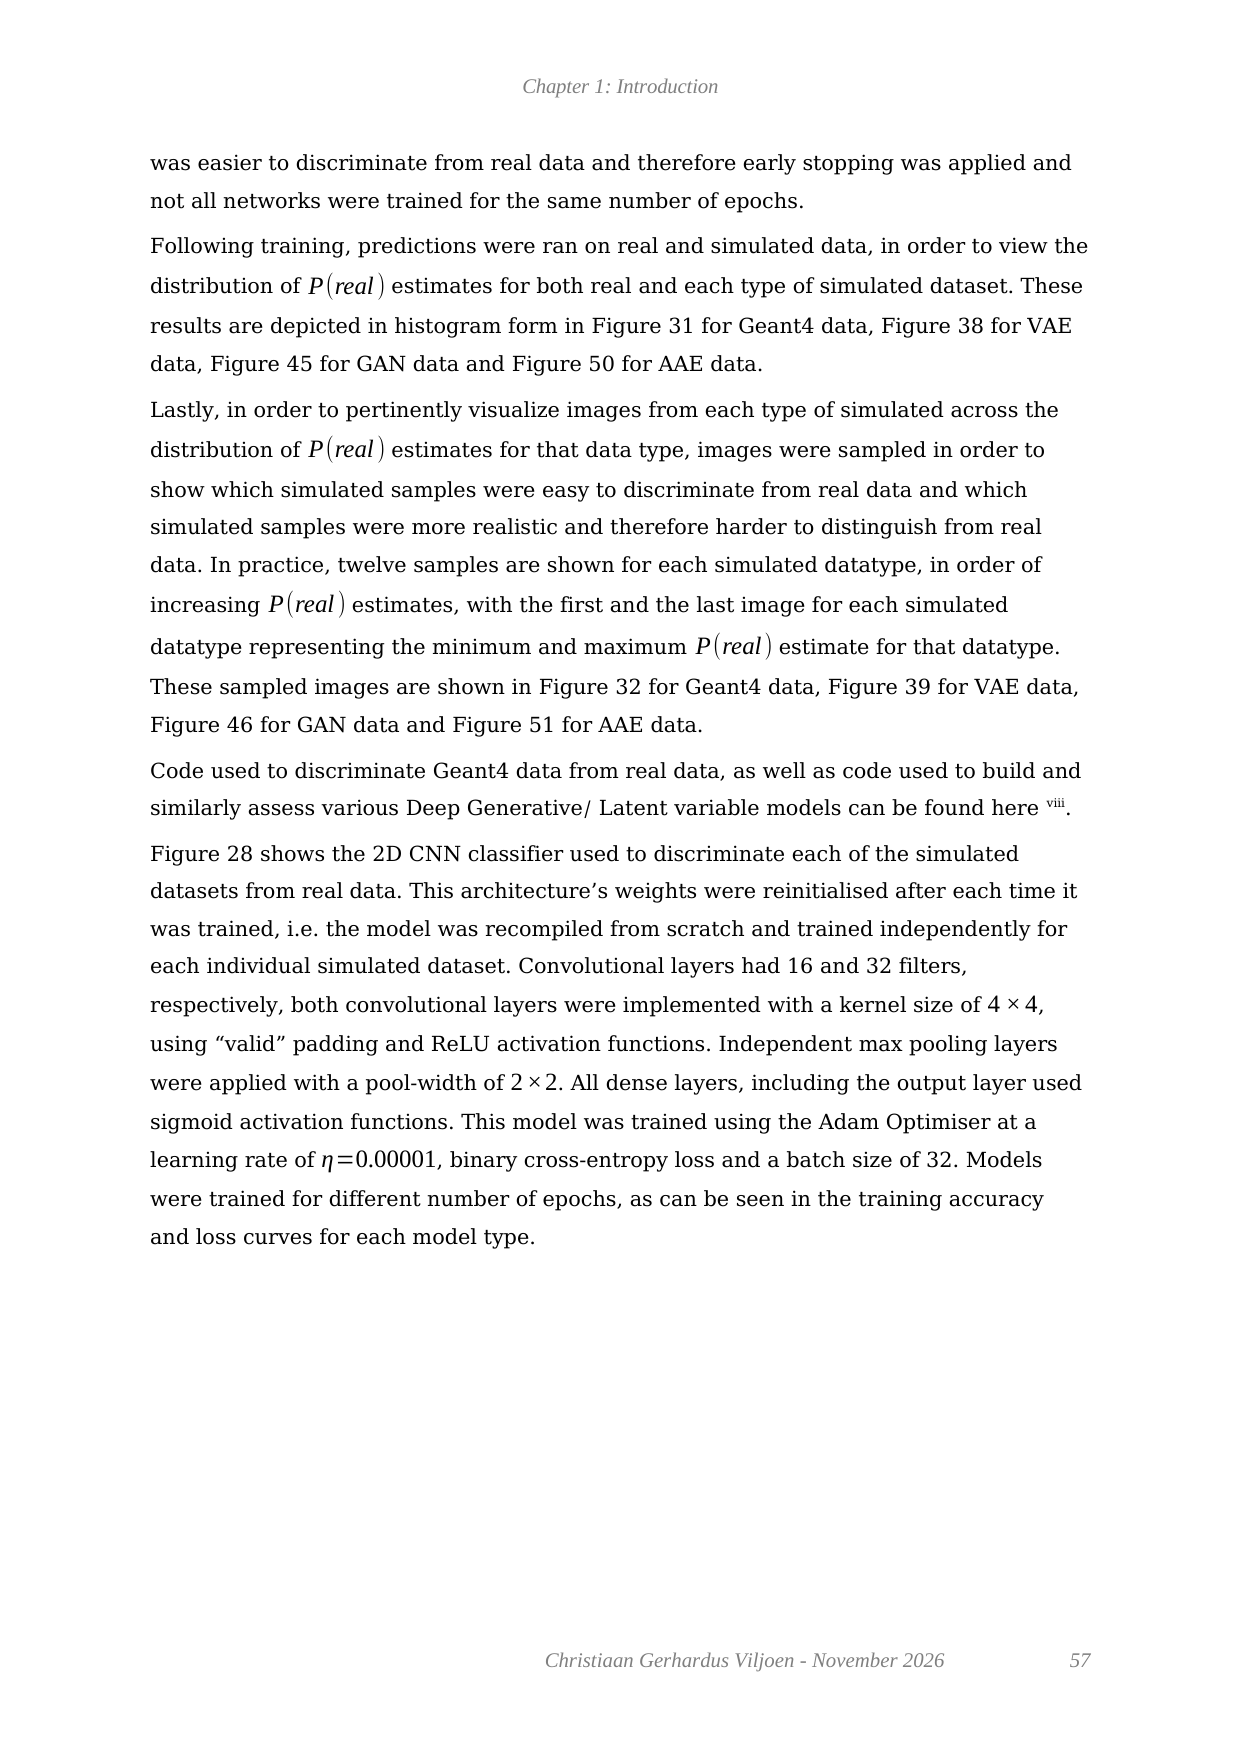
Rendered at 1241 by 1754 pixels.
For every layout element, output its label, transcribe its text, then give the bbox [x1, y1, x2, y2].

text Code used to discriminate Geant4 data from real data, as well as code used to build and similarly assess various Deep Generative/ Latent variable models can be found here . [150, 757, 1090, 820]
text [150, 150, 1090, 212]
text Following training, predictions were ran on real and simulated data, in order to view the distribution of estimates for both real and each type of simulated dataset. These results are depicted in histogram form in Figure 31 for Geant4 data, Figure 38 for VAE data, Figure 45 for GAN data and Figure 50 for AAE data. [150, 233, 1090, 376]
text Figure 28 shows the 2D CNN classifier used to discriminate each of the simulated datasets from real data. This architecture’s weights were reinitialised after each time it was trained, i.e. the model was recompiled from scratch and trained independently for each individual simulated dataset. Convolutional layers had 16 and 32 filters, respectively, both convolutional layers were implemented with a kernel size of , using “valid” padding and ReLU activation functions. Independent max pooling layers were applied with a pool-width of . All dense layers, including the output layer used sigmoid activation functions. This model was trained using the Adam Optimiser at a learning rate of , binary cross-entropy loss and a batch size of 32. Models were trained for different number of epochs, as can be seen in the training accuracy and loss curves for each model type. [150, 841, 1090, 1249]
text Lastly, in order to pertinently visualize images from each type of simulated across the distribution of estimates for that data type, images were sampled in order to show which simulated samples were easy to discriminate from real data and which simulated samples were more realistic and therefore harder to distinguish from real data. In practice, twelve samples are shown for each simulated datatype, in order of increasing estimates, with the first and the last image for each simulated datatype representing the minimum and maximum estimate for that datatype. These sampled images are shown in Figure 32 for Geant4 data, Figure 39 for VAE data, Figure 46 for GAN data and Figure 51 for AAE data. [150, 397, 1090, 737]
